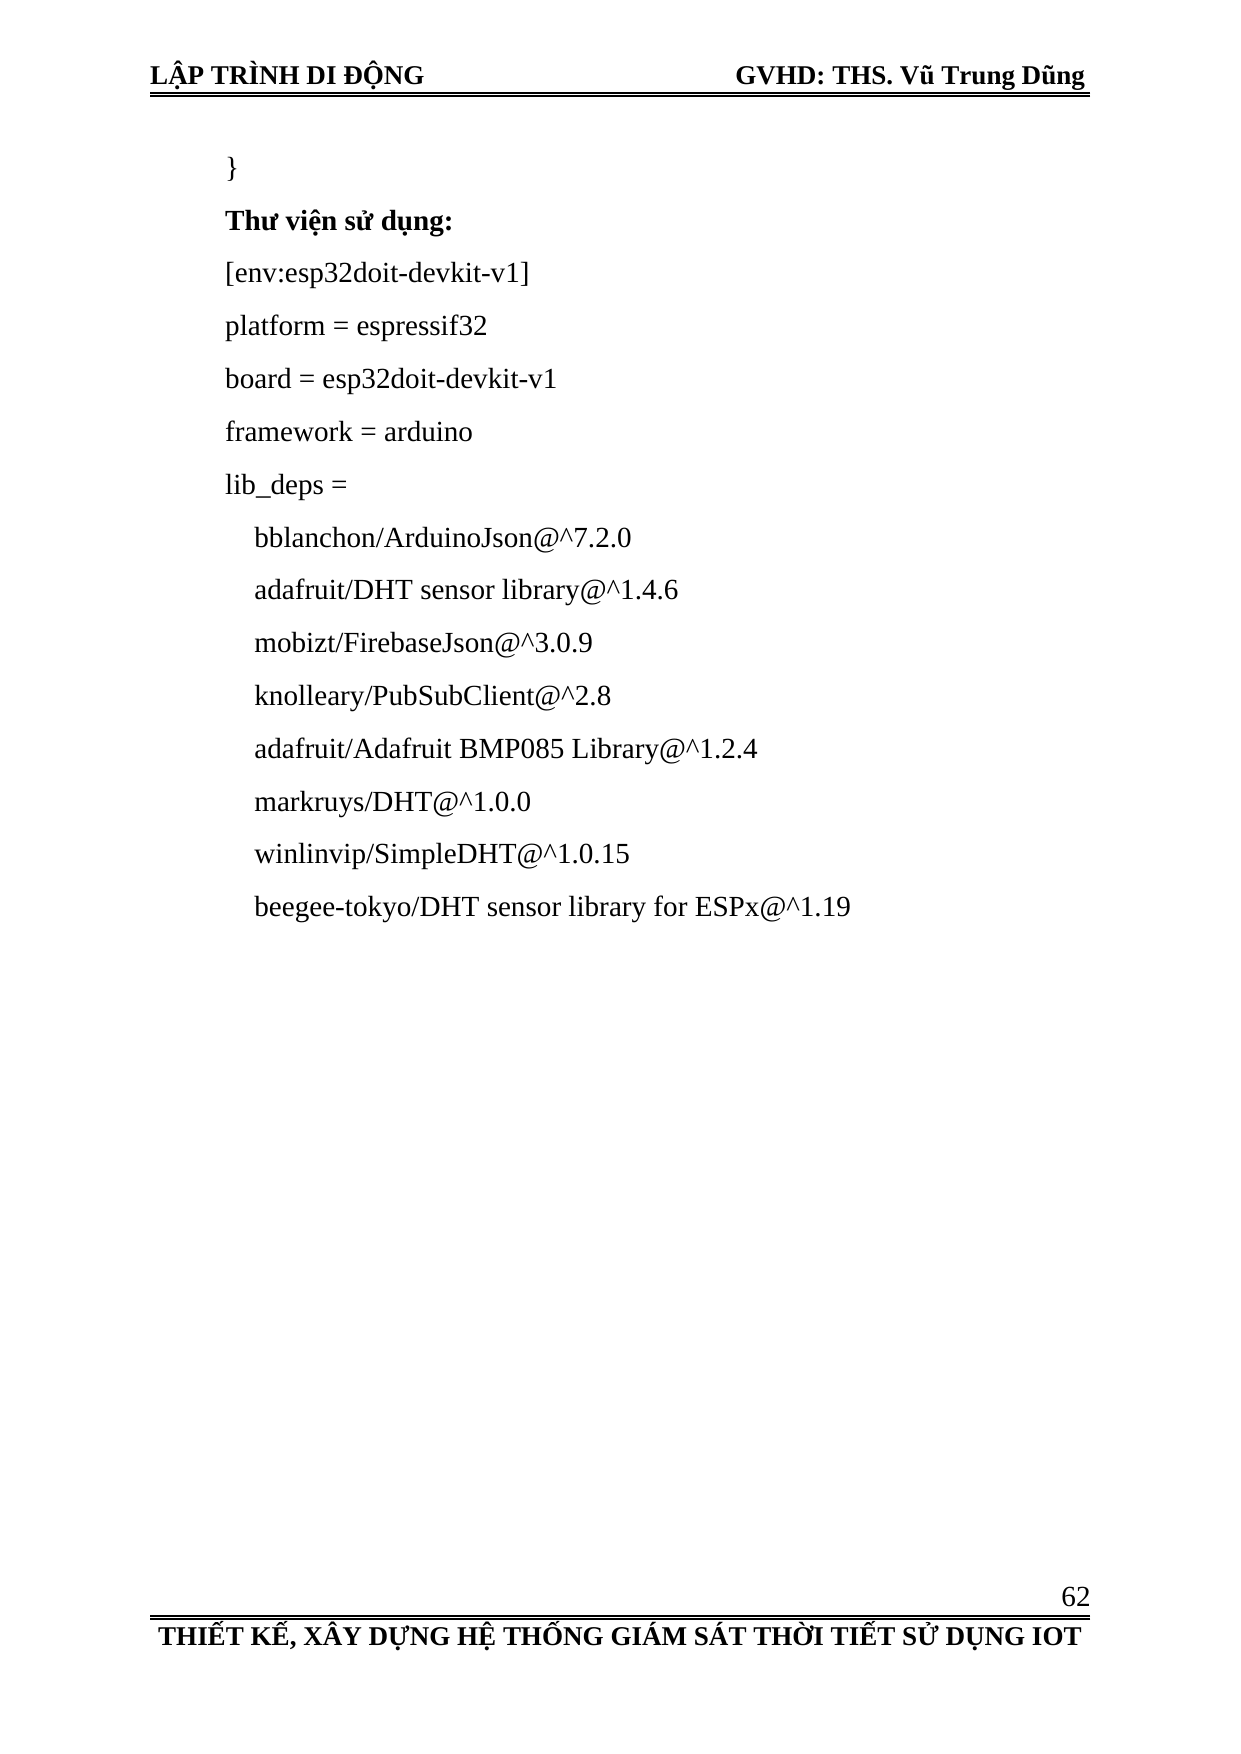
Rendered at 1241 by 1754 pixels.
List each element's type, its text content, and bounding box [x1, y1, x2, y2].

text beegee-tokyo/DHT sensor library for ESPx@^1.19 [150, 889, 1090, 923]
text board = esp32doit-devkit-v1 [150, 361, 1090, 395]
text mobizt/FirebaseJson@^3.0.9 [150, 625, 1090, 659]
text framework = arduino [150, 414, 1090, 448]
text adafruit/DHT sensor library@^1.4.6 [150, 572, 1090, 606]
text winlinvip/SimpleDHT@^1.0.15 [150, 837, 1090, 870]
text } [150, 150, 1090, 183]
text markruys/DHT@^1.0.0 [150, 784, 1090, 817]
text lib_deps = [150, 467, 1090, 500]
text adafruit/Adafruit BMP085 Library@^1.2.4 [150, 731, 1090, 764]
text Thư viện sử dụng: [150, 203, 1090, 236]
text knolleary/PubSubClient@^2.8 [150, 678, 1090, 712]
text platform = espressif32 [150, 308, 1090, 342]
text bblanchon/ArduinoJson@^7.2.0 [150, 520, 1090, 553]
text [env:esp32doit-devkit-v1] [150, 256, 1090, 289]
